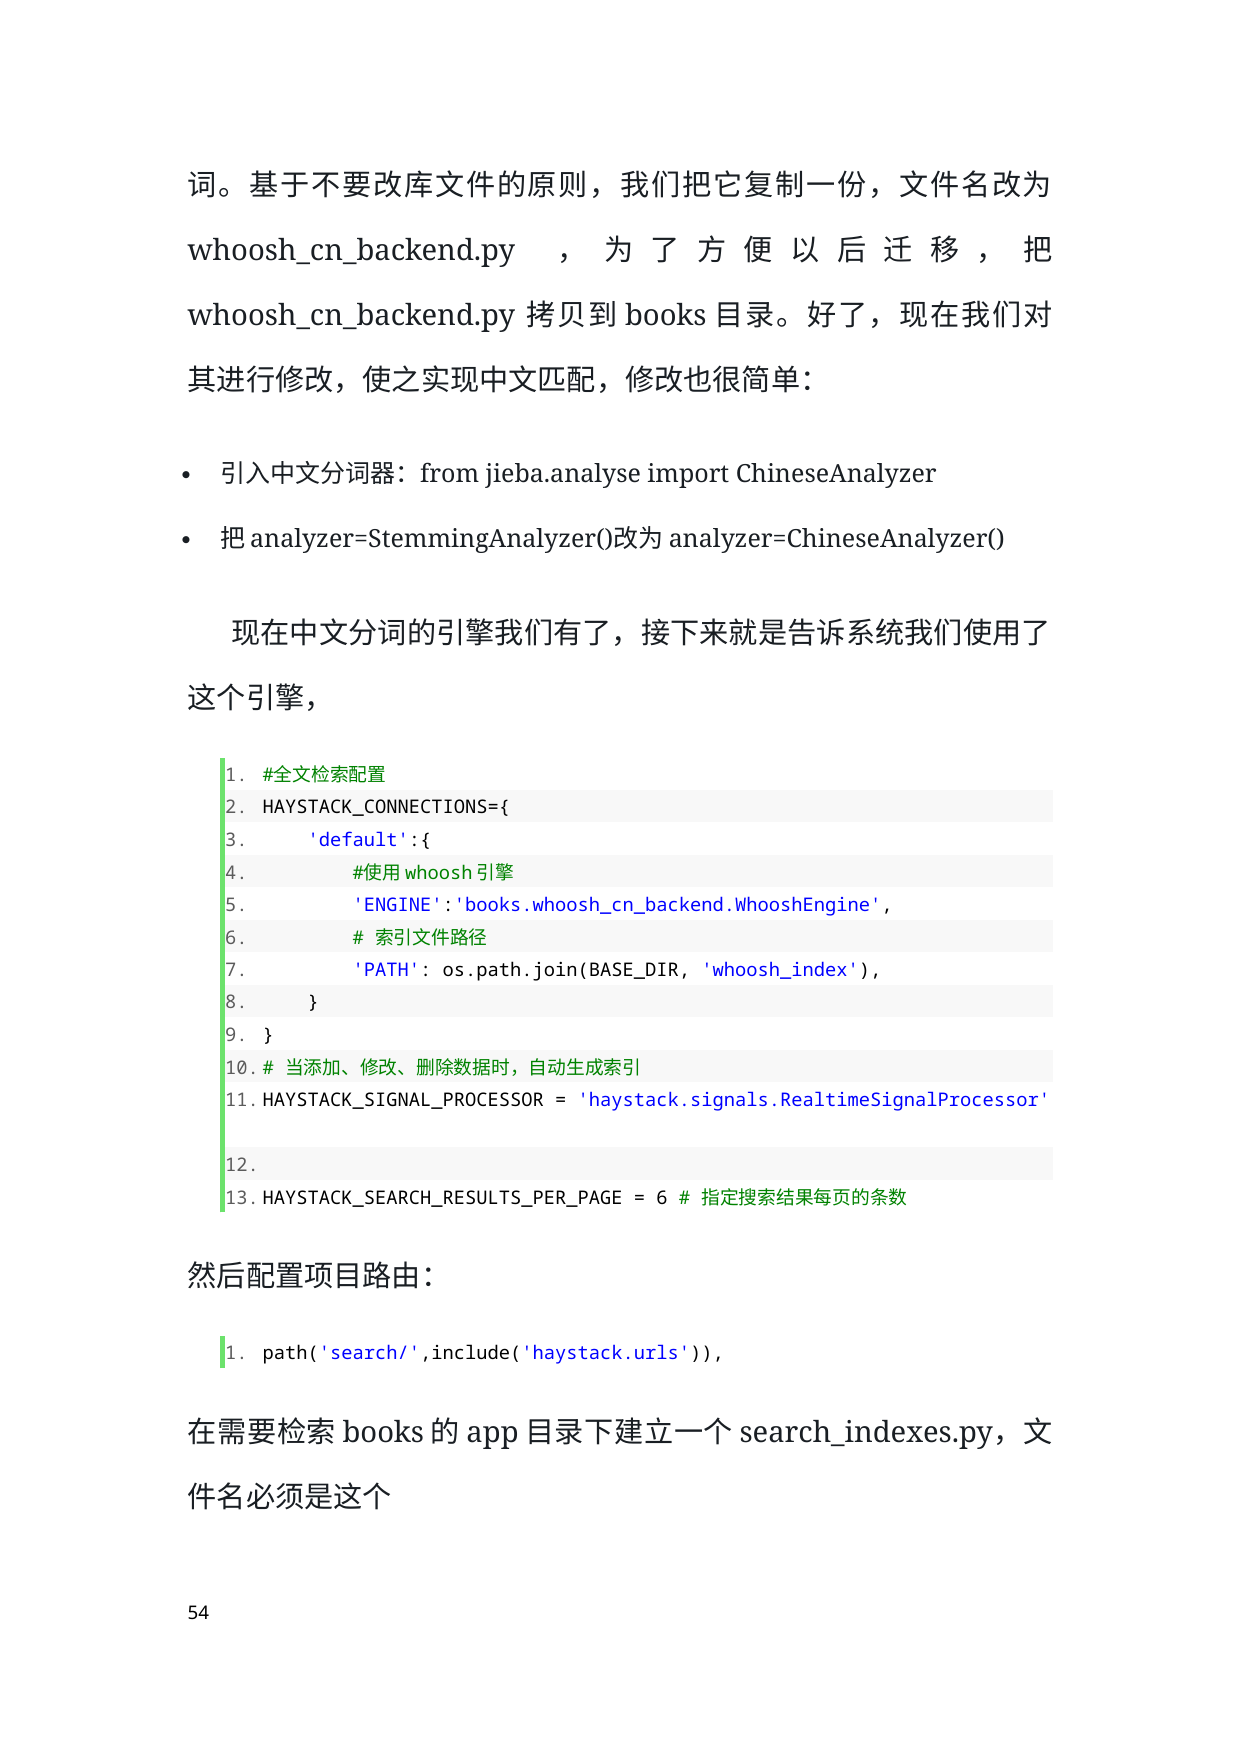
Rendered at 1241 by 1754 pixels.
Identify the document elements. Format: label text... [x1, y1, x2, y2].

list 引入中文分词器：from jieba.analyse import ChineseAnalyzer [182, 439, 1053, 504]
list HAYSTACK_CONNECTIONS={ [225, 790, 1053, 822]
list #使用whoosh引擎 [225, 855, 1053, 887]
list HAYSTACK_SIGNAL_PROCESSOR = 'haystack.signals.RealtimeSignalProcessor' [225, 1082, 1053, 1147]
list #全文检索配置 [220, 757, 1053, 790]
list # 当添加、修改、删除数据时，自动生成索引 [225, 1050, 1053, 1082]
text 然后配置项目路由： [187, 1242, 1053, 1307]
list 'default':{ [225, 822, 1053, 855]
list HAYSTACK_SEARCH_RESULTS_PER_PAGE = 6 # 指定搜索结果每页的条数 [225, 1180, 1053, 1212]
list 把analyzer=StemmingAnalyzer()改为analyzer=ChineseAnalyzer() [182, 504, 1053, 569]
list # 索引文件路径 [225, 920, 1053, 952]
text 在需要检索books的app目录下建立一个search_indexes.py，文件名必须是这个 [187, 1397, 1053, 1527]
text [187, 150, 1053, 309]
list 'PATH': os.path.join(BASE_DIR, 'whoosh_index'), [225, 952, 1053, 985]
list 'ENGINE':'books.whoosh_cn_backend.WhooshEngine', [225, 887, 1053, 920]
list path('search/',include('haystack.urls')), [225, 1336, 1053, 1368]
list } [225, 1017, 1053, 1050]
text 现在中文分词的引擎我们有了，接下来就是告诉系统我们使用了这个引擎， [187, 598, 1053, 728]
list } [225, 985, 1053, 1017]
